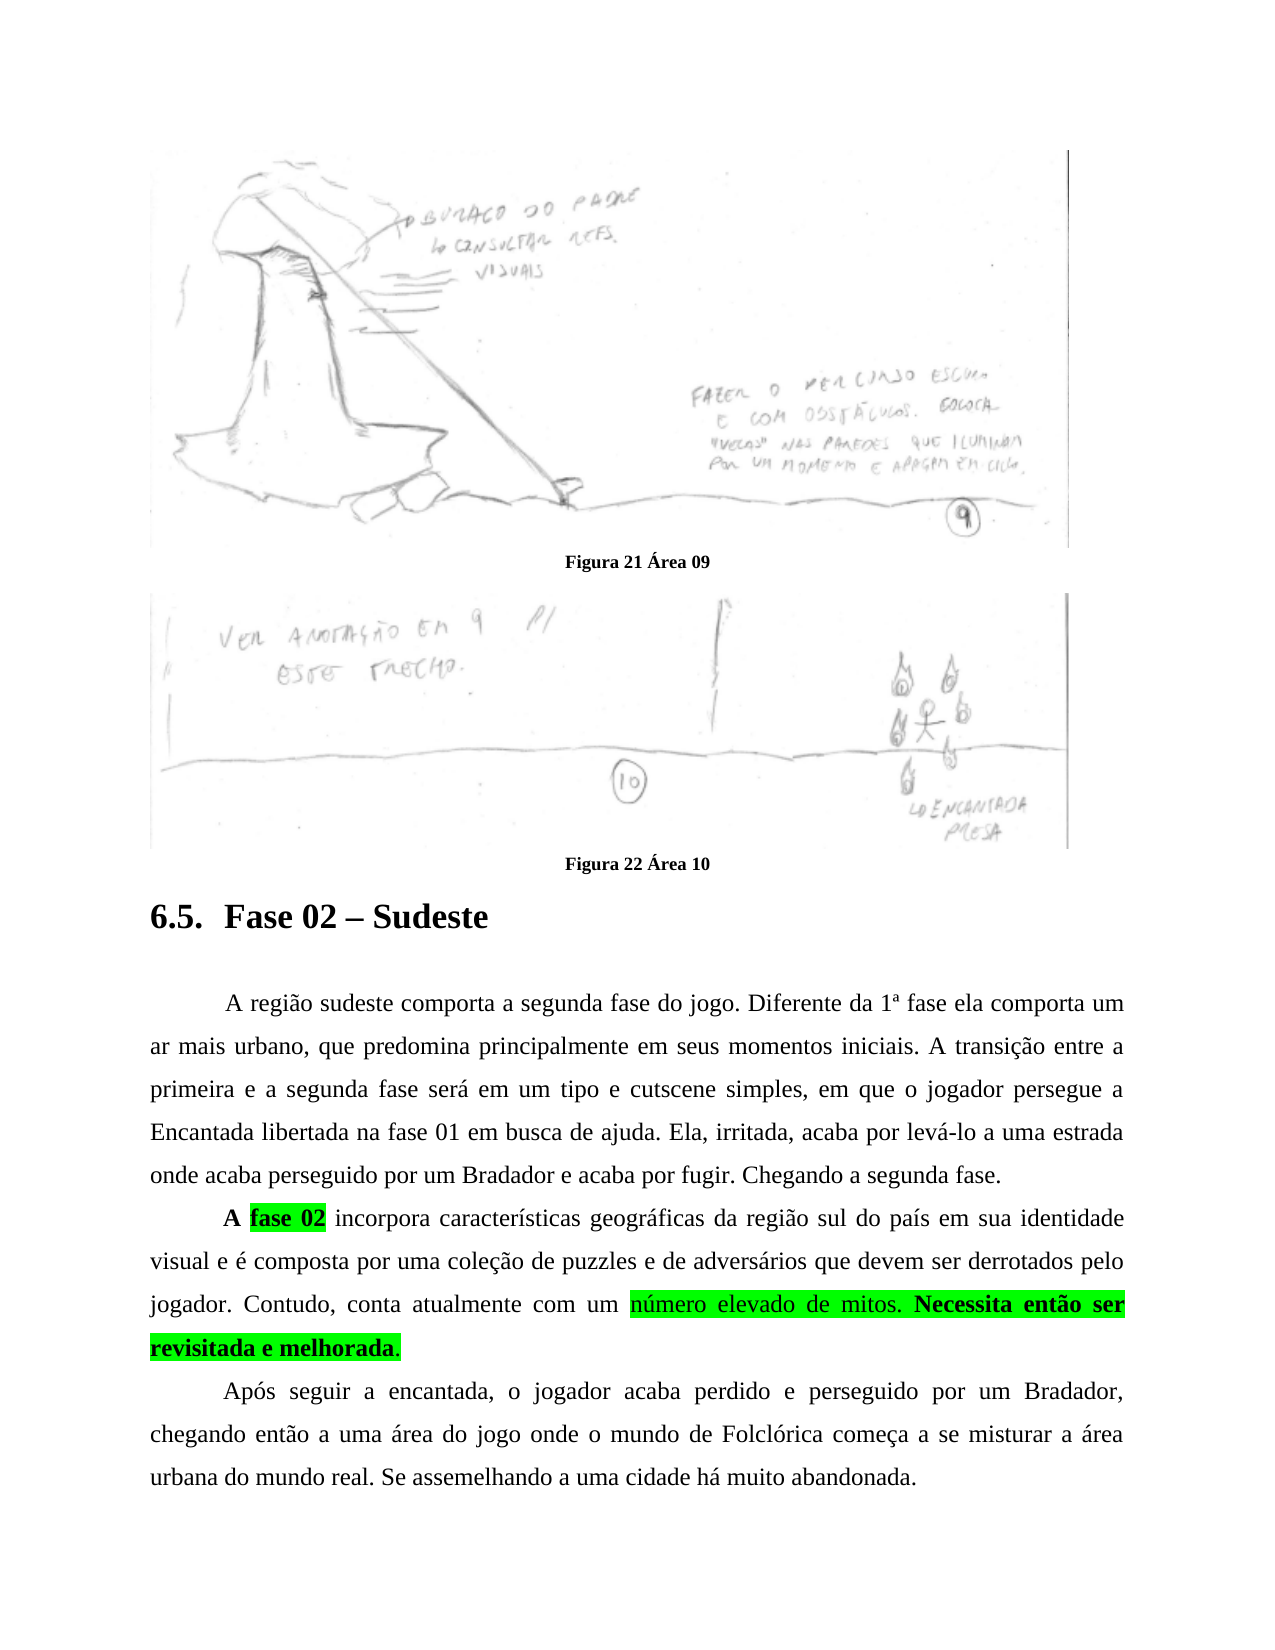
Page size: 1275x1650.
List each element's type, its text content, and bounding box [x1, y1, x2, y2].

text A região sudeste comporta a segunda fase do jogo. Diferente da 1ª fase ela comporta um ar mais urbano, que predomina principalmente em seus momentos iniciais. A transição entre a primeira e a segunda fase será em um tipo e cutscene simples, em que o jogador persegue a Encantada libertada na fase 01 em busca de ajuda. Ela, irritada, acaba por levá-lo a uma estrada onde acaba perseguido por um Bradador e acaba por fugir. Chegando a segunda fase. [150, 988, 1125, 1189]
picture [150, 150, 1069, 548]
text Após seguir a encantada, o jogador acaba perdido e perseguido por um Bradador, chegando então a uma área do jogo onde o mundo de Folclórica começa a se misturar a área urbana do mundo real. Se assemelhando a uma cidade há muito abandonada. [150, 1376, 1125, 1491]
text Figura 21 Área 09 [150, 551, 1125, 573]
picture [150, 593, 1069, 849]
text A fase 02 incorpora características geográficas da região sul do país em sua identidade visual e é composta por uma coleção de puzzles e de adversários que devem ser derrotados pelo jogador. Contudo, conta atualmente com um número elevado de mitos. Necessita então ser revisitada e melhorada. [150, 1203, 1125, 1361]
subtitle Fase 02 – Sudeste [150, 895, 1125, 936]
text Figura 22 Área 10 [150, 853, 1125, 874]
